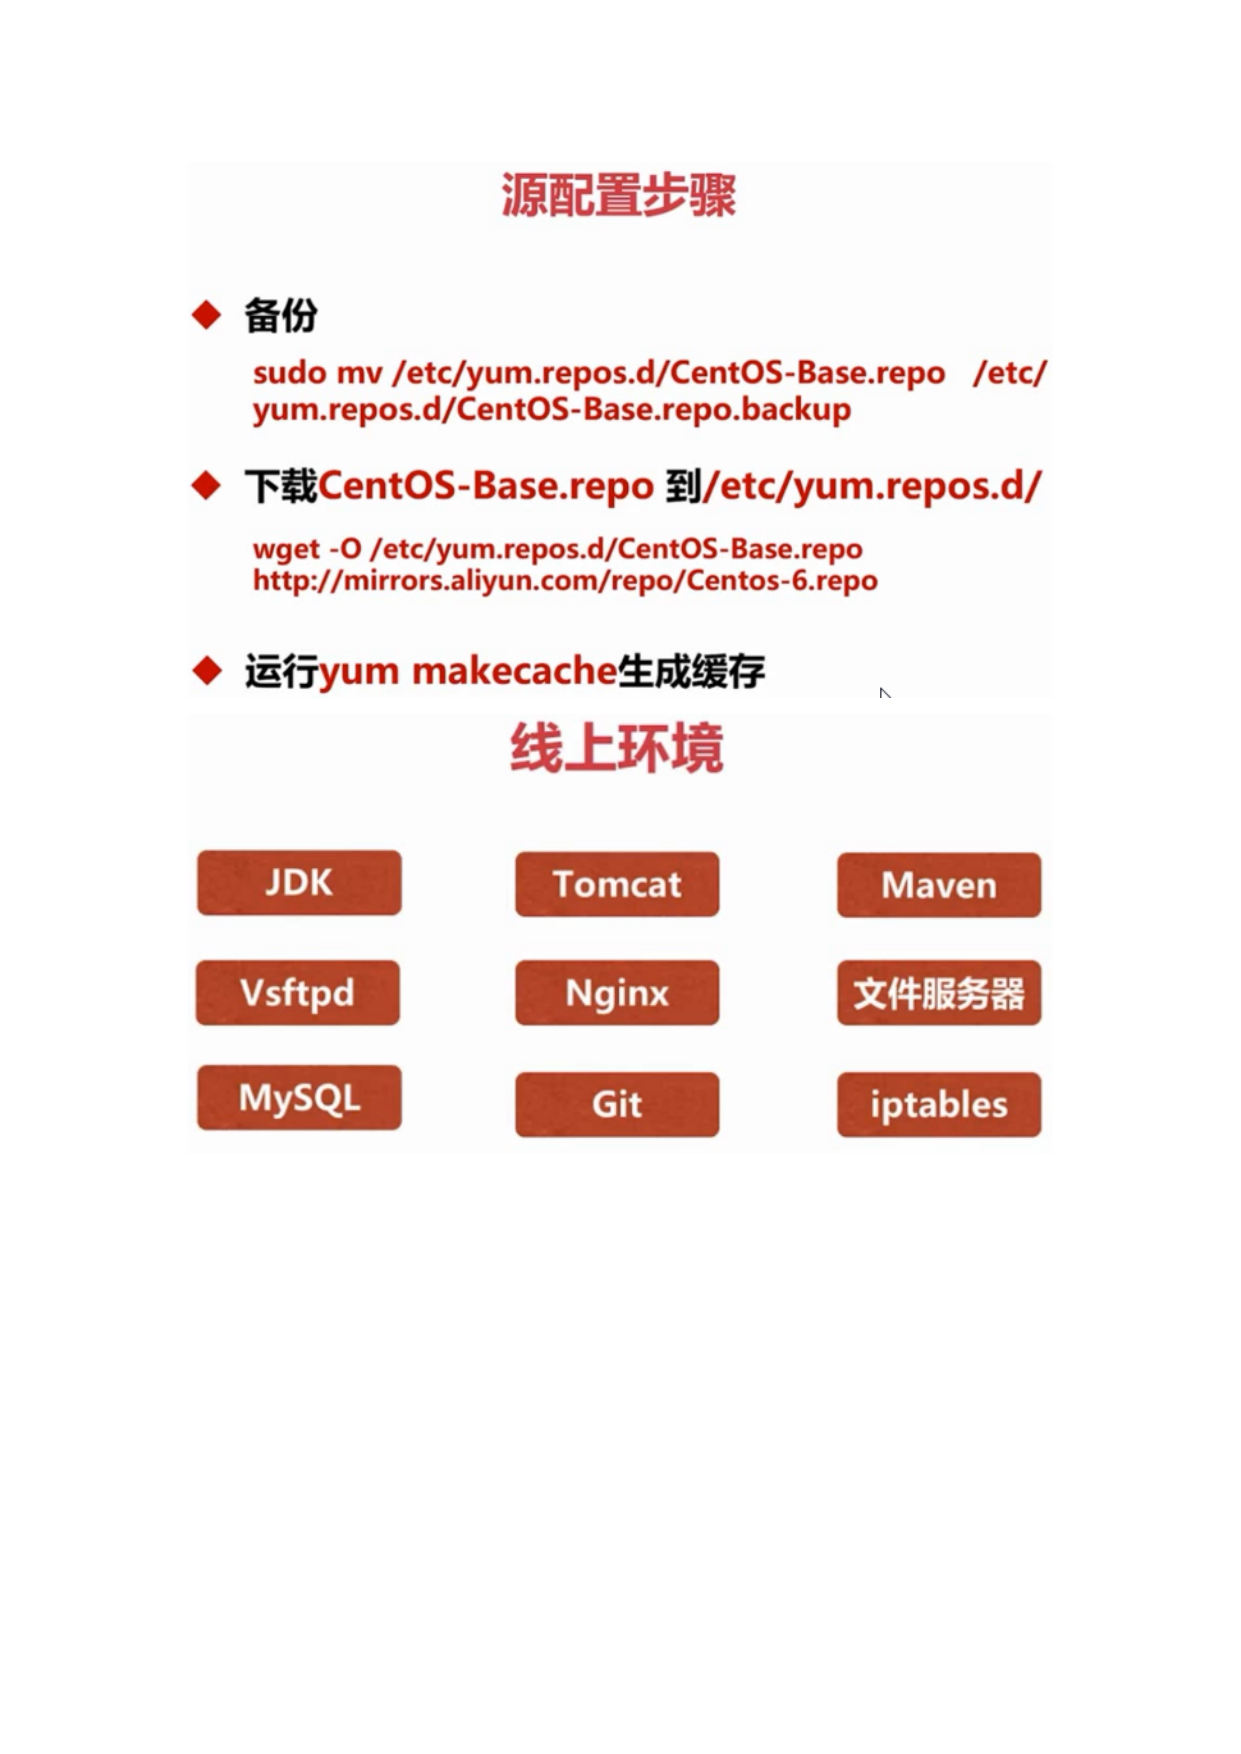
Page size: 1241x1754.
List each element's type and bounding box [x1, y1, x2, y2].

picture [187, 714, 1053, 1154]
picture [187, 162, 1053, 698]
